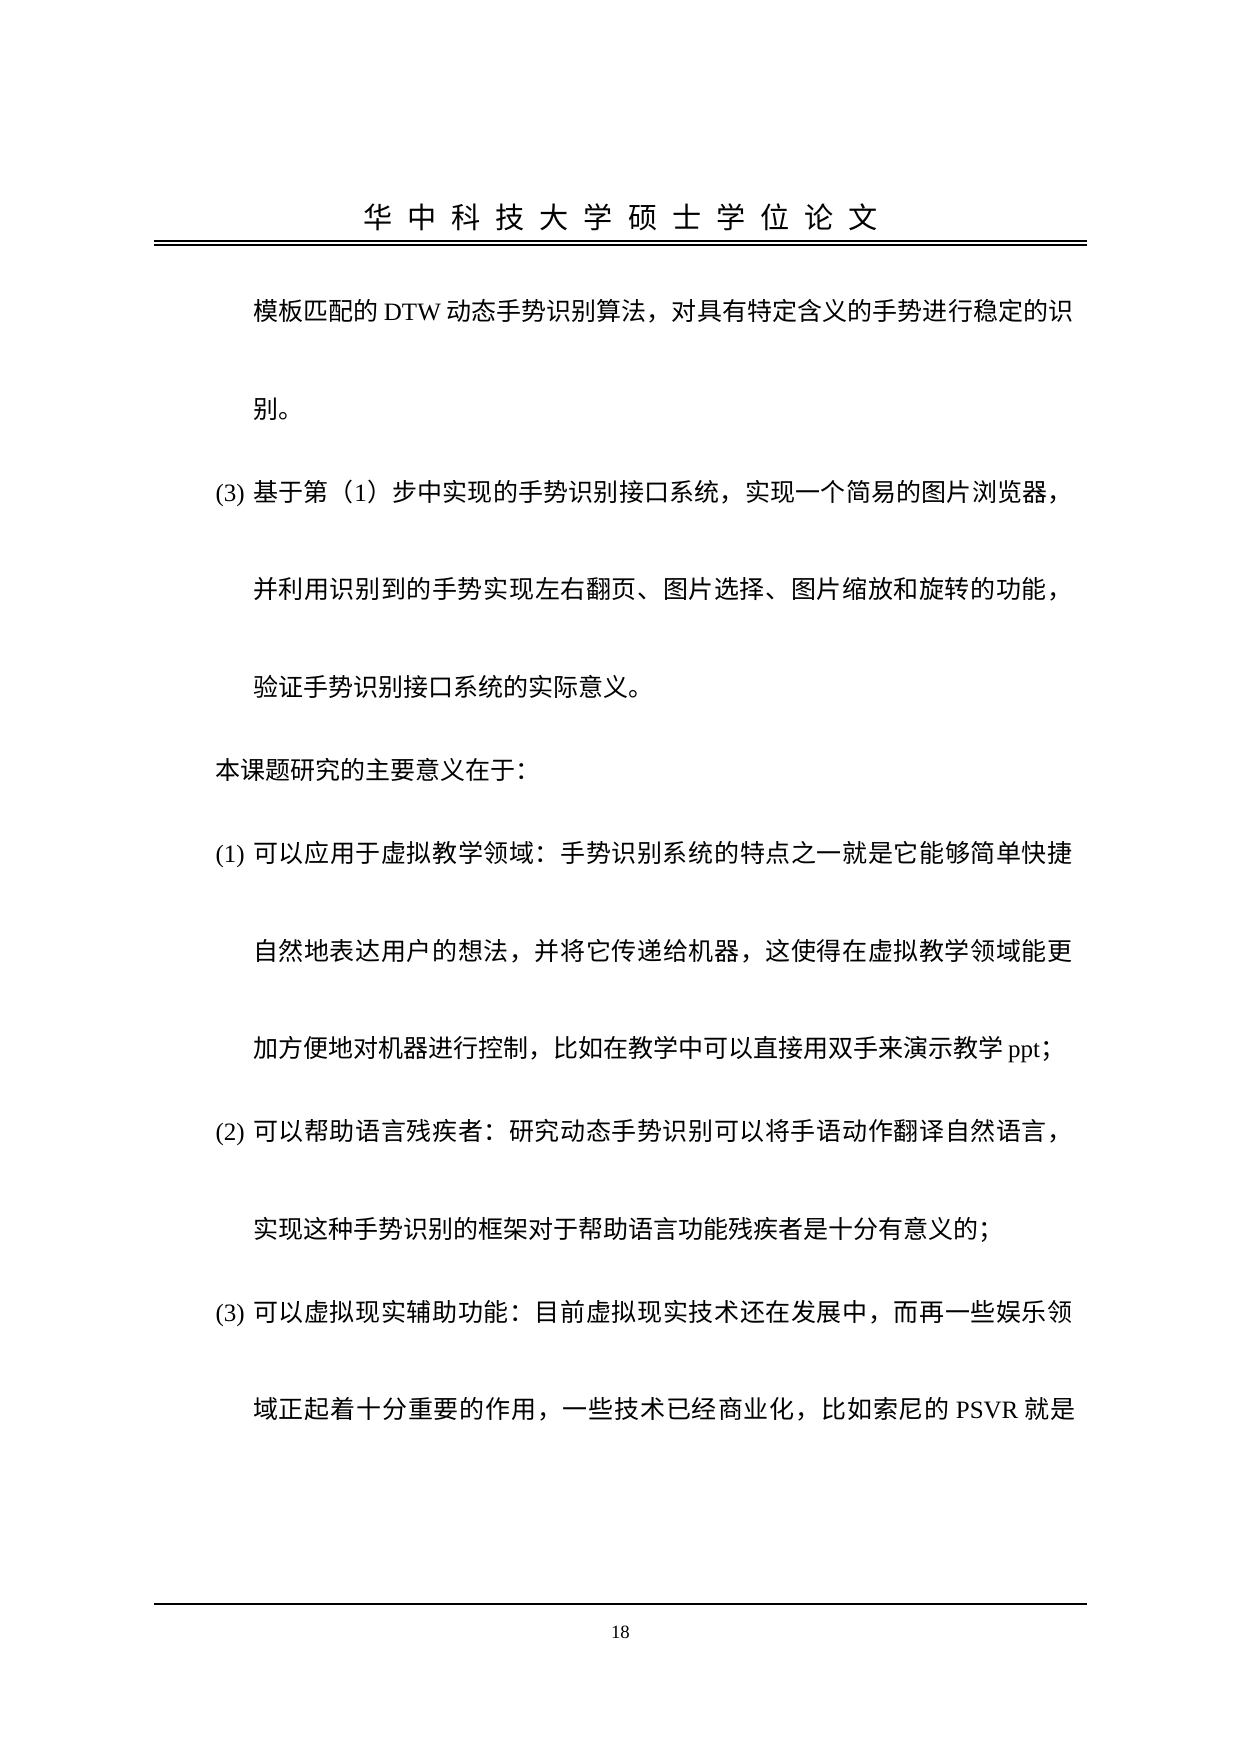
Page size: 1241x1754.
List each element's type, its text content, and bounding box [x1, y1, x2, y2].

list 可以帮助语言残疾者：研究动态手势识别可以将手语动作翻译自然语言，实现这种手势识别的框架对于帮助语言功能残疾者是十分有意义的； [215, 1097, 1075, 1260]
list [215, 277, 1075, 440]
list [215, 1278, 1075, 1440]
list 可以应用于虚拟教学领域：手势识别系统的特点之一就是它能够简单快捷自然地表达用户的想法，并将它传递给机器，这使得在虚拟教学领域能更加方便地对机器进行控制，比如在教学中可以直接用双手来演示教学ppt； [215, 819, 1075, 1079]
text 本课题研究的主要意义在于： [215, 736, 1075, 801]
list 基于第（1）步中实现的手势识别接口系统，实现一个简易的图片浏览器，并利用识别到的手势实现左右翻页、图片选择、图片缩放和旋转的功能，验证手势识别接口系统的实际意义。 [215, 458, 1075, 718]
